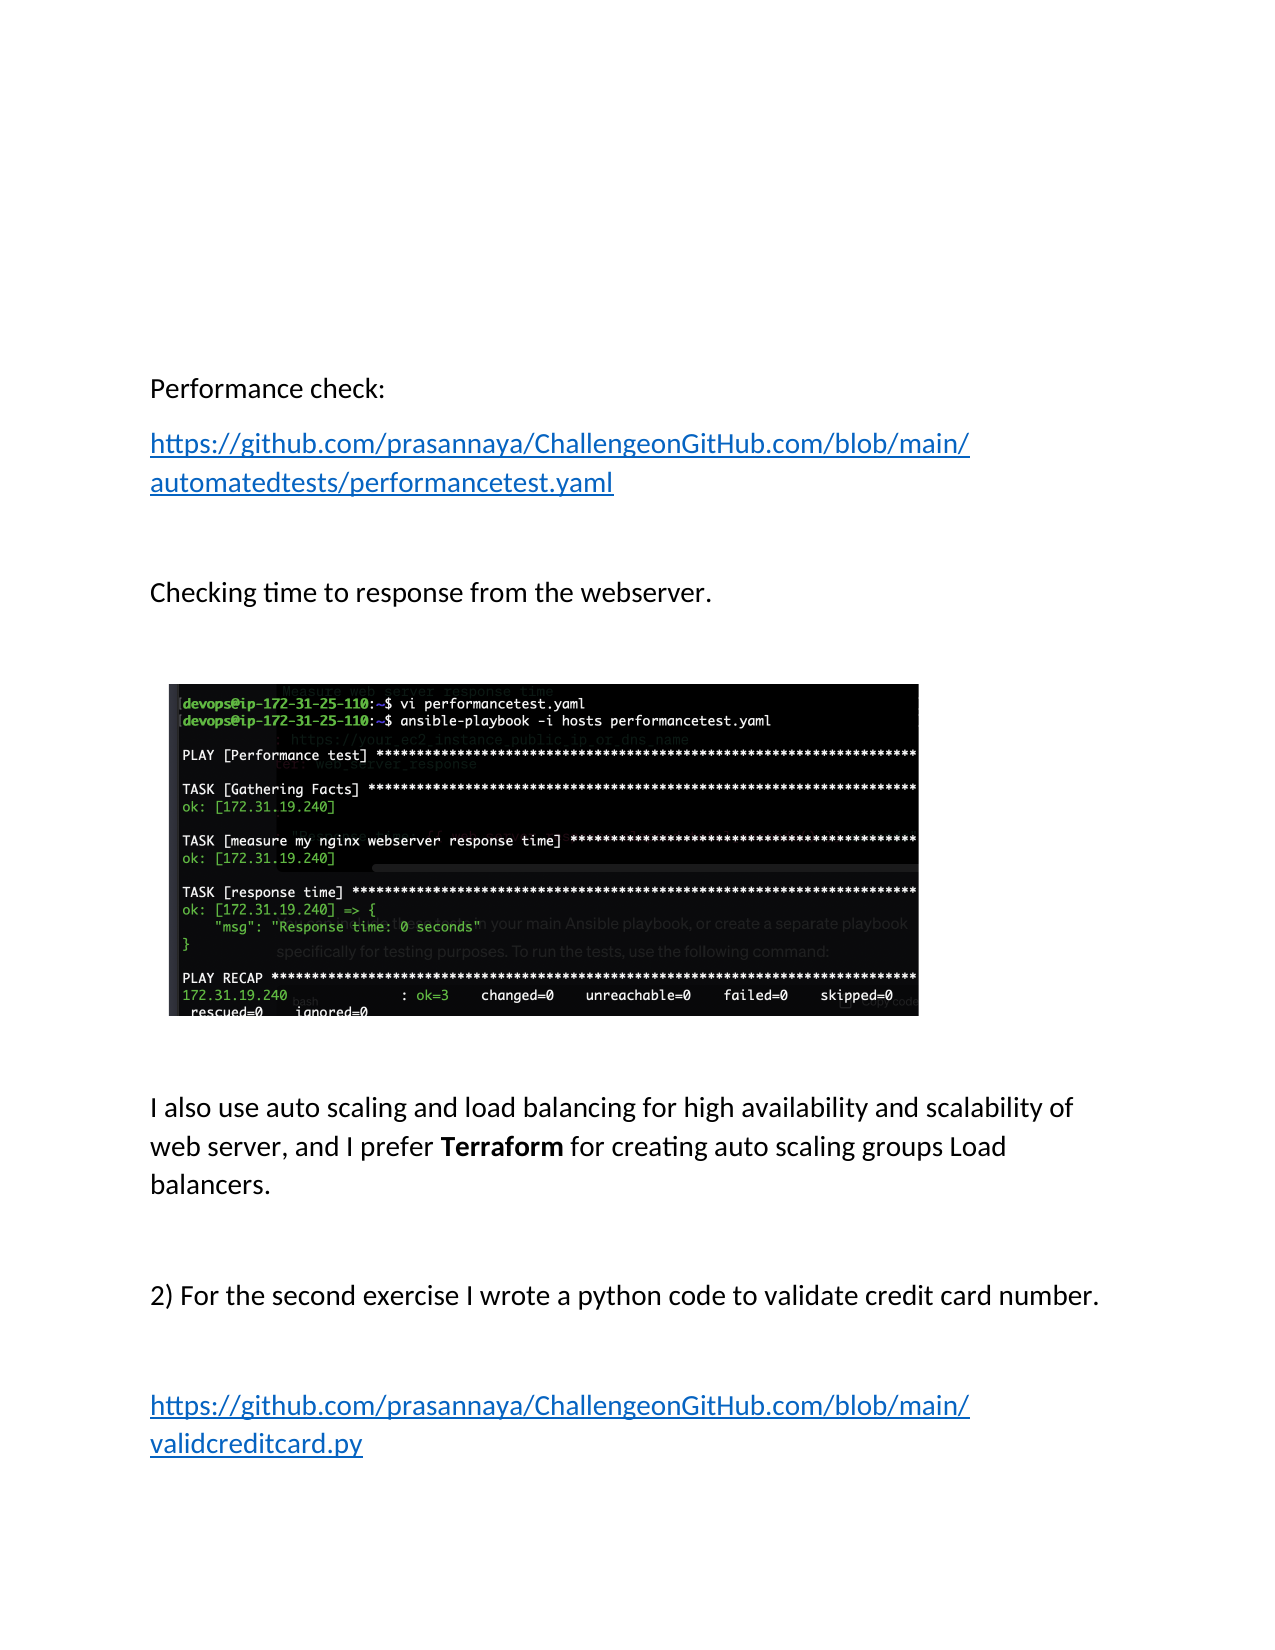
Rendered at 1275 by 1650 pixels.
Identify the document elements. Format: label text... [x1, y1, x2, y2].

text Performance check: [150, 370, 1125, 406]
text https://github.com/prasannaya/ChallengeonGitHub.com/blob/main/validcreditcard.py [150, 1387, 1125, 1461]
text Checking time to response from the webserver. [150, 574, 1125, 610]
text 2) For the second exercise I wrote a python code to validate credit card number. [150, 1277, 1125, 1312]
text https://github.com/prasannaya/ChallengeonGitHub.com/blob/main/automatedtests/performancetest.yaml [150, 426, 1125, 499]
text I also use auto scaling and load balancing for high availability and scalability of web server, and I prefer Terraform for creating auto scaling groups Load balancers. [150, 1089, 1125, 1202]
